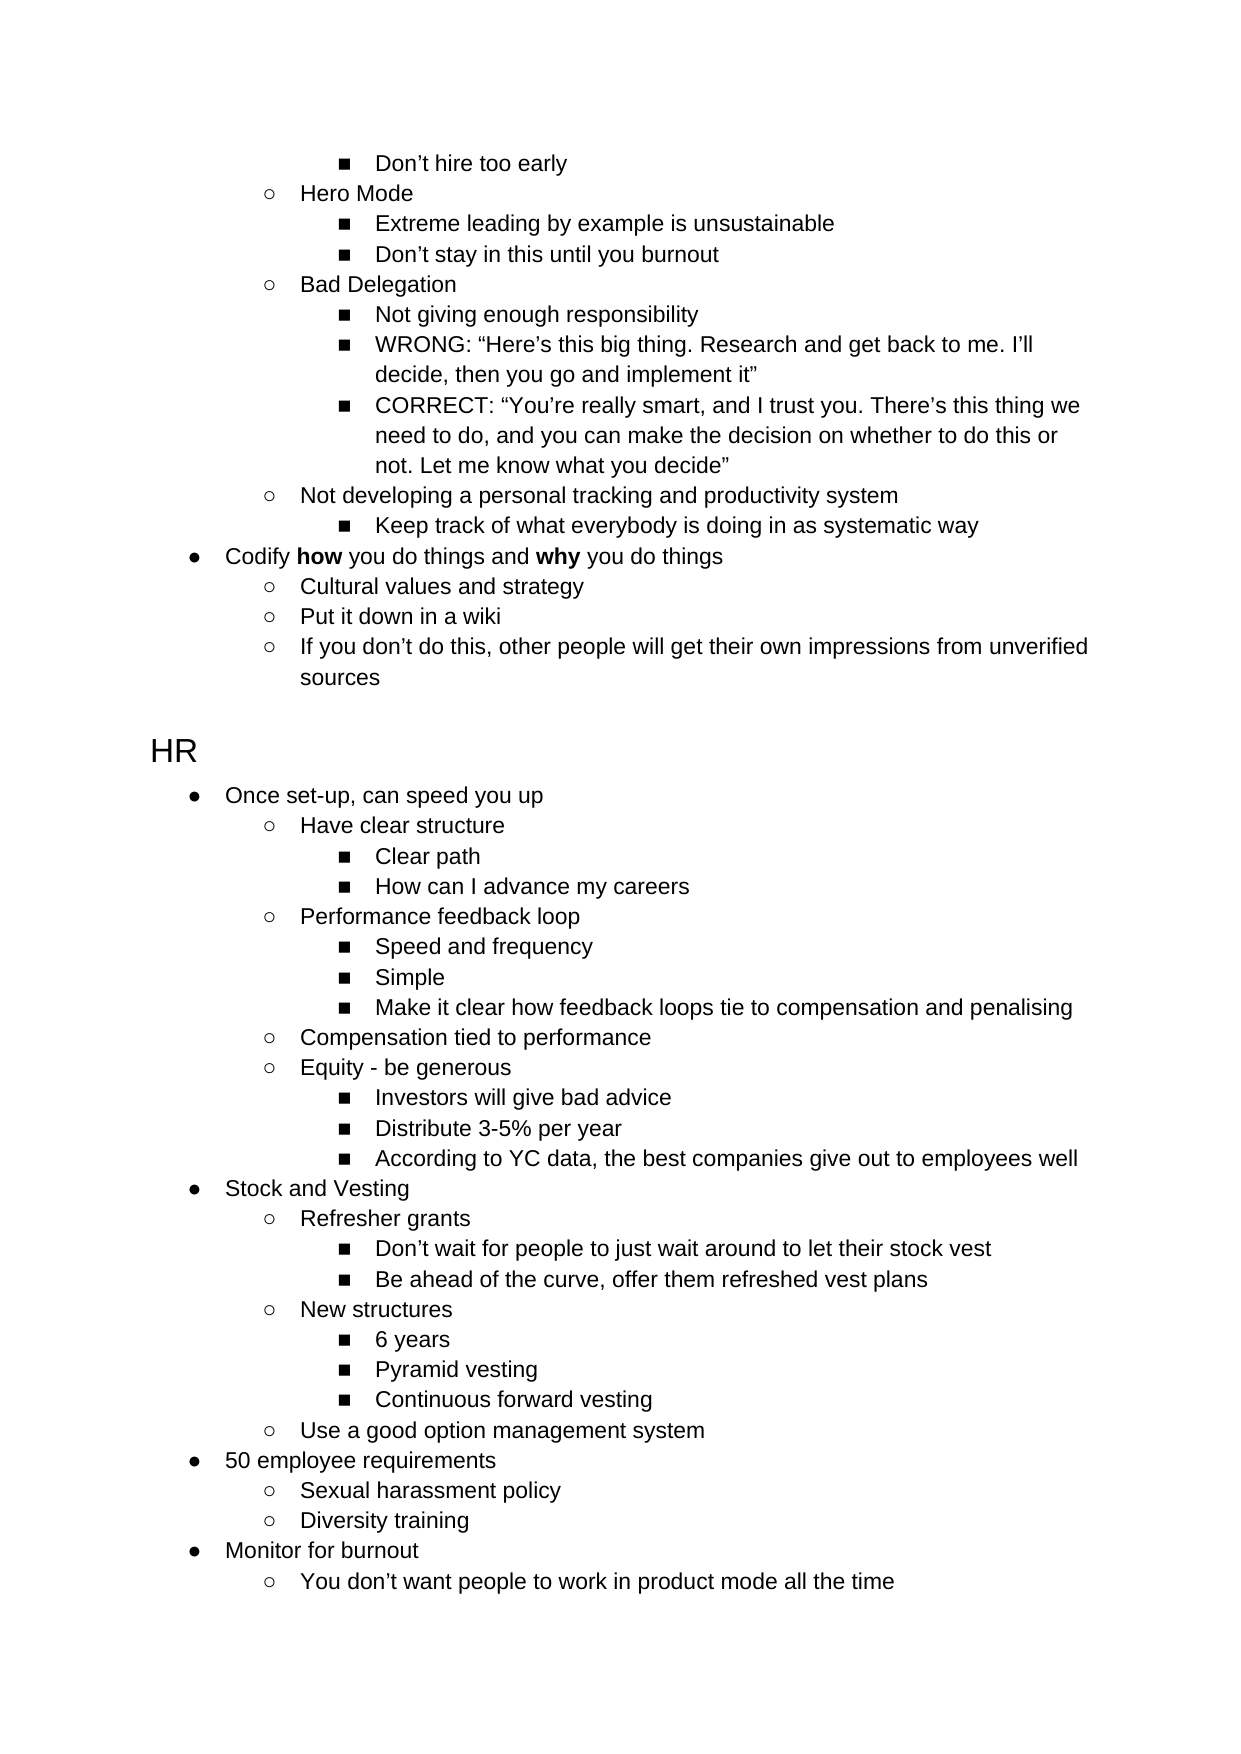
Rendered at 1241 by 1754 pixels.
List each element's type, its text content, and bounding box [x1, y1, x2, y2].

list Diversity training [262, 1507, 1090, 1533]
list Not developing a personal tracking and productivity system [262, 482, 1090, 509]
list Simple [337, 963, 1090, 990]
list Bad Delegation [262, 271, 1090, 297]
list Monitor for burnout [187, 1537, 1090, 1564]
list Cultural values and strategy [262, 573, 1090, 599]
list Equity - be generous [262, 1054, 1090, 1080]
list Speed and frequency [337, 933, 1090, 959]
list Pyramid vesting [337, 1356, 1090, 1382]
list Once set-up, can speed you up [187, 782, 1090, 808]
list New structures [262, 1296, 1090, 1322]
list Refresher grants [262, 1205, 1090, 1231]
list Use a good option management system [262, 1417, 1090, 1443]
list WRONG: “Here’s this big thing. Research and get back to me. I’ll decide, then you go and implement it” [337, 331, 1090, 388]
list Keep track of what everybody is doing in as systematic way [337, 512, 1090, 539]
list Extreme leading by example is unsustainable [337, 210, 1090, 237]
list Don’t wait for people to just wait around to let their stock vest [337, 1235, 1090, 1262]
list Performance feedback loop [262, 903, 1090, 929]
list Put it down in a wiki [262, 603, 1090, 629]
subtitle HR [150, 731, 1090, 770]
list Clear path [337, 843, 1090, 869]
list Be ahead of the curve, offer them refreshed vest plans [337, 1266, 1090, 1292]
list CORRECT: “You’re really smart, and I trust you. There’s this thing we need to do, and you can make the decision on whether to do this or not. Let me know what you decide” [337, 392, 1090, 478]
list Don’t stay in this until you burnout [337, 241, 1090, 267]
list Sexual harassment policy [262, 1477, 1090, 1503]
list Don’t hire too early [337, 150, 1090, 176]
list Distribute 3-5% per year [337, 1114, 1090, 1141]
list If you don’t do this, other people will get their own impressions from unverified sources [262, 633, 1090, 690]
list 50 employee requirements [187, 1447, 1090, 1473]
list Investors will give bad advice [337, 1084, 1090, 1111]
list You don’t want people to work in product mode all the time [262, 1568, 1090, 1594]
list Codify how you do things and why you do things [187, 543, 1090, 569]
list According to YC data, the best companies give out to employees well [337, 1145, 1090, 1171]
list Make it clear how feedback loops tie to compensation and penalising [337, 994, 1090, 1020]
list Compensation tied to performance [262, 1024, 1090, 1050]
list Have clear structure [262, 812, 1090, 839]
list Stock and Vesting [187, 1175, 1090, 1201]
list Hero Mode [262, 180, 1090, 207]
list How can I advance my careers [337, 873, 1090, 899]
list Not giving enough responsibility [337, 301, 1090, 327]
list 6 years [337, 1326, 1090, 1352]
list Continuous forward vesting [337, 1386, 1090, 1413]
